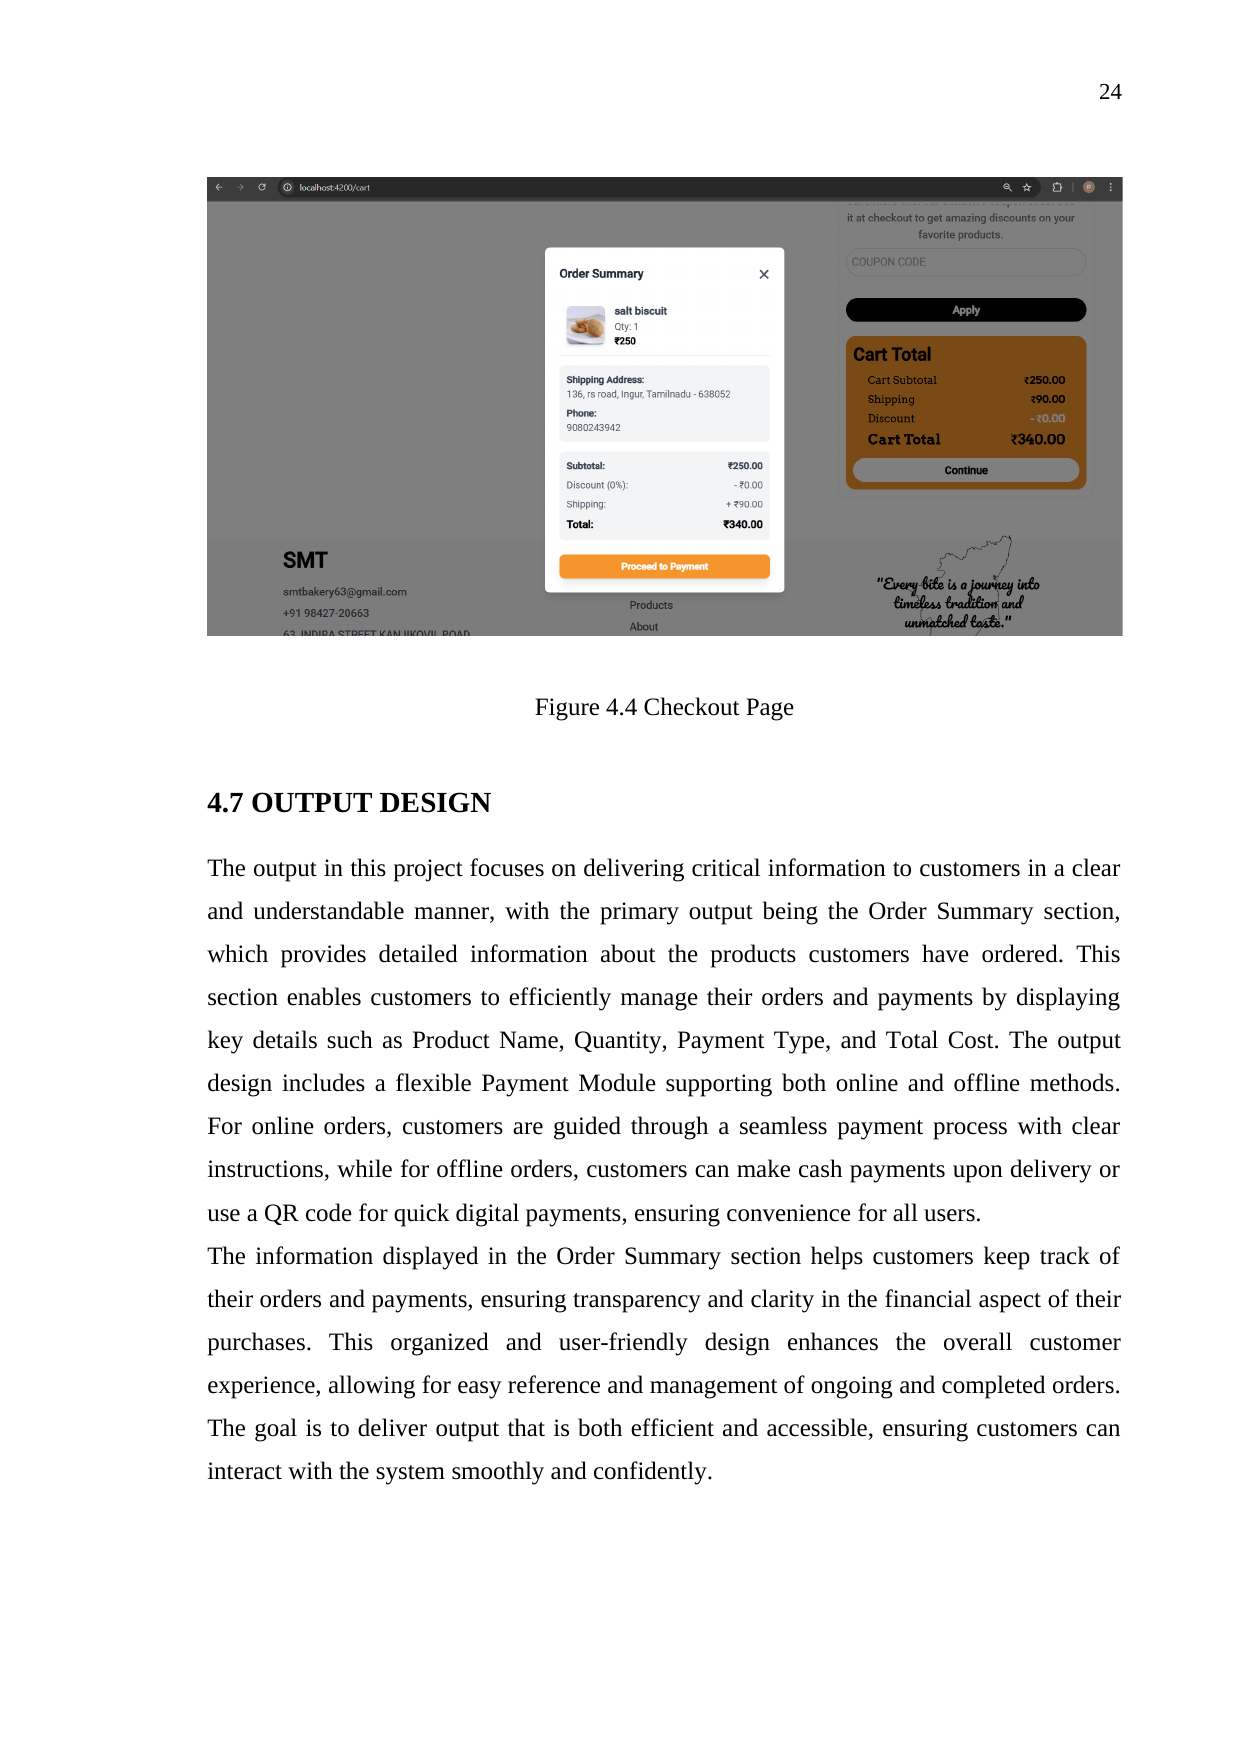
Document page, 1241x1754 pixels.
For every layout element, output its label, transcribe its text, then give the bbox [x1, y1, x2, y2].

text 4.7 OUTPUT DESIGN [207, 786, 1122, 819]
text The information displayed in the Order Summary section helps customers keep track of their orders and payments, ensuring transparency and clarity in the financial aspect of their purchases. This organized and user-friendly design enhances the overall customer experience, allowing for easy reference and management of ongoing and completed orders. The goal is to deliver output that is both efficient and accessible, ensuring customers can interact with the system smoothly and confidently. [207, 1241, 1122, 1485]
text Figure 4.4 Checkout Page [207, 692, 1122, 721]
picture [207, 177, 1123, 636]
text The output in this project focuses on delivering critical information to customers in a clear and understandable manner, with the primary output being the Order Summary section, which provides detailed information about the products customers have ordered. This section enables customers to efficiently manage their orders and payments by displaying key details such as Product Name, Quantity, Payment Type, and Total Cost. The output design includes a flexible Payment Module supporting both online and offline methods. For online orders, customers are guided through a seamless payment process with clear instructions, while for offline orders, customers can make cash payments upon delivery or use a QR code for quick digital payments, ensuring convenience for all users. [207, 853, 1122, 1226]
